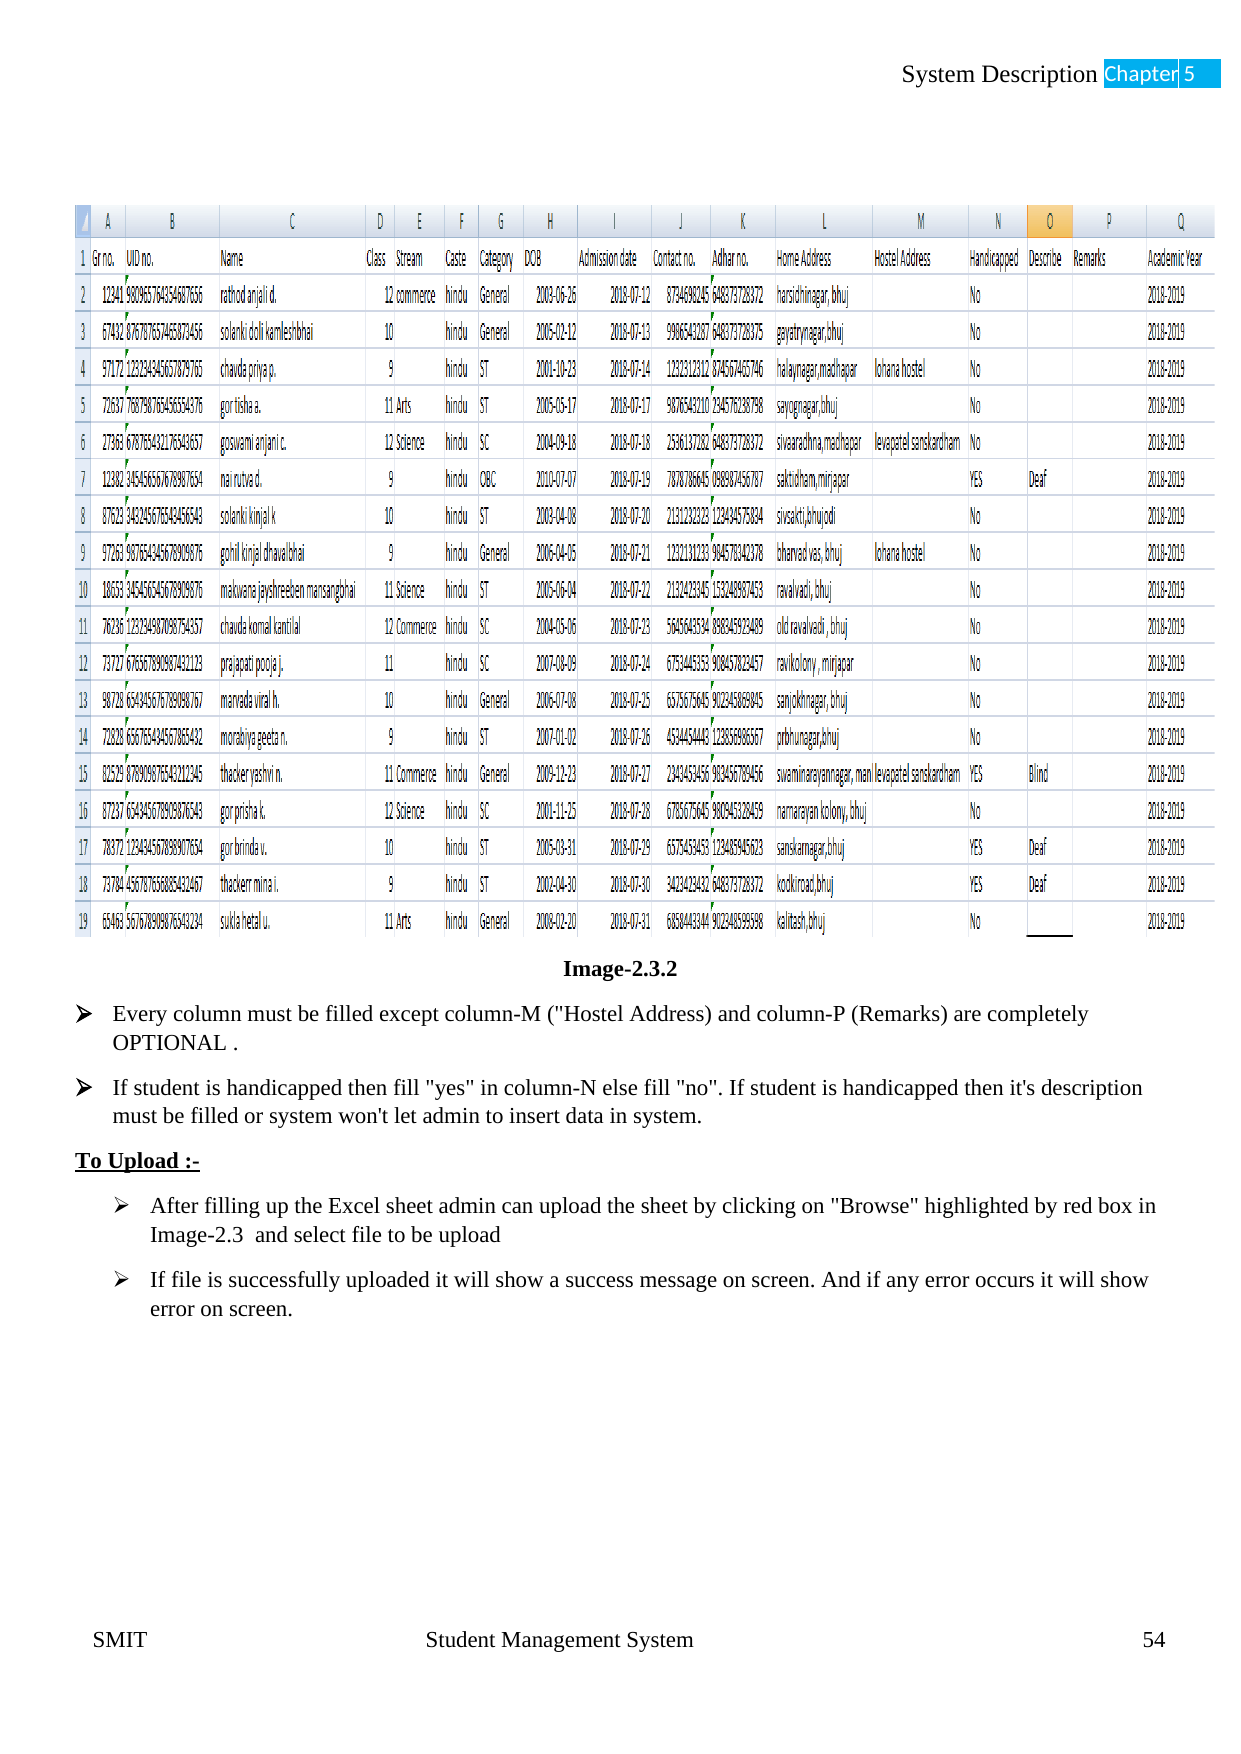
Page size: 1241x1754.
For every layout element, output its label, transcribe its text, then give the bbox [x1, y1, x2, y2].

text To Upload :- [75, 1147, 1165, 1174]
list Every column must be filled except column-M ("Hostel Address) and column-P (Remarks) are completely OPTIONAL . [75, 1000, 1165, 1055]
text Image-2.3.2 [75, 955, 1165, 982]
list After filling up the Excel sheet admin can upload the sheet by clicking on "Browse" highlighted by red box in Image-2.3 and select file to be upload [112, 1193, 1165, 1247]
picture [75, 205, 1215, 937]
list If student is handicapped then fill "yes" in column-N else fill "no". If student is handicapped then it's description must be filled or system won't let admin to insert data in system. [75, 1074, 1165, 1129]
list If file is successfully uploaded it will show a success message on screen. And if any error occurs it will show error on screen. [112, 1266, 1165, 1321]
